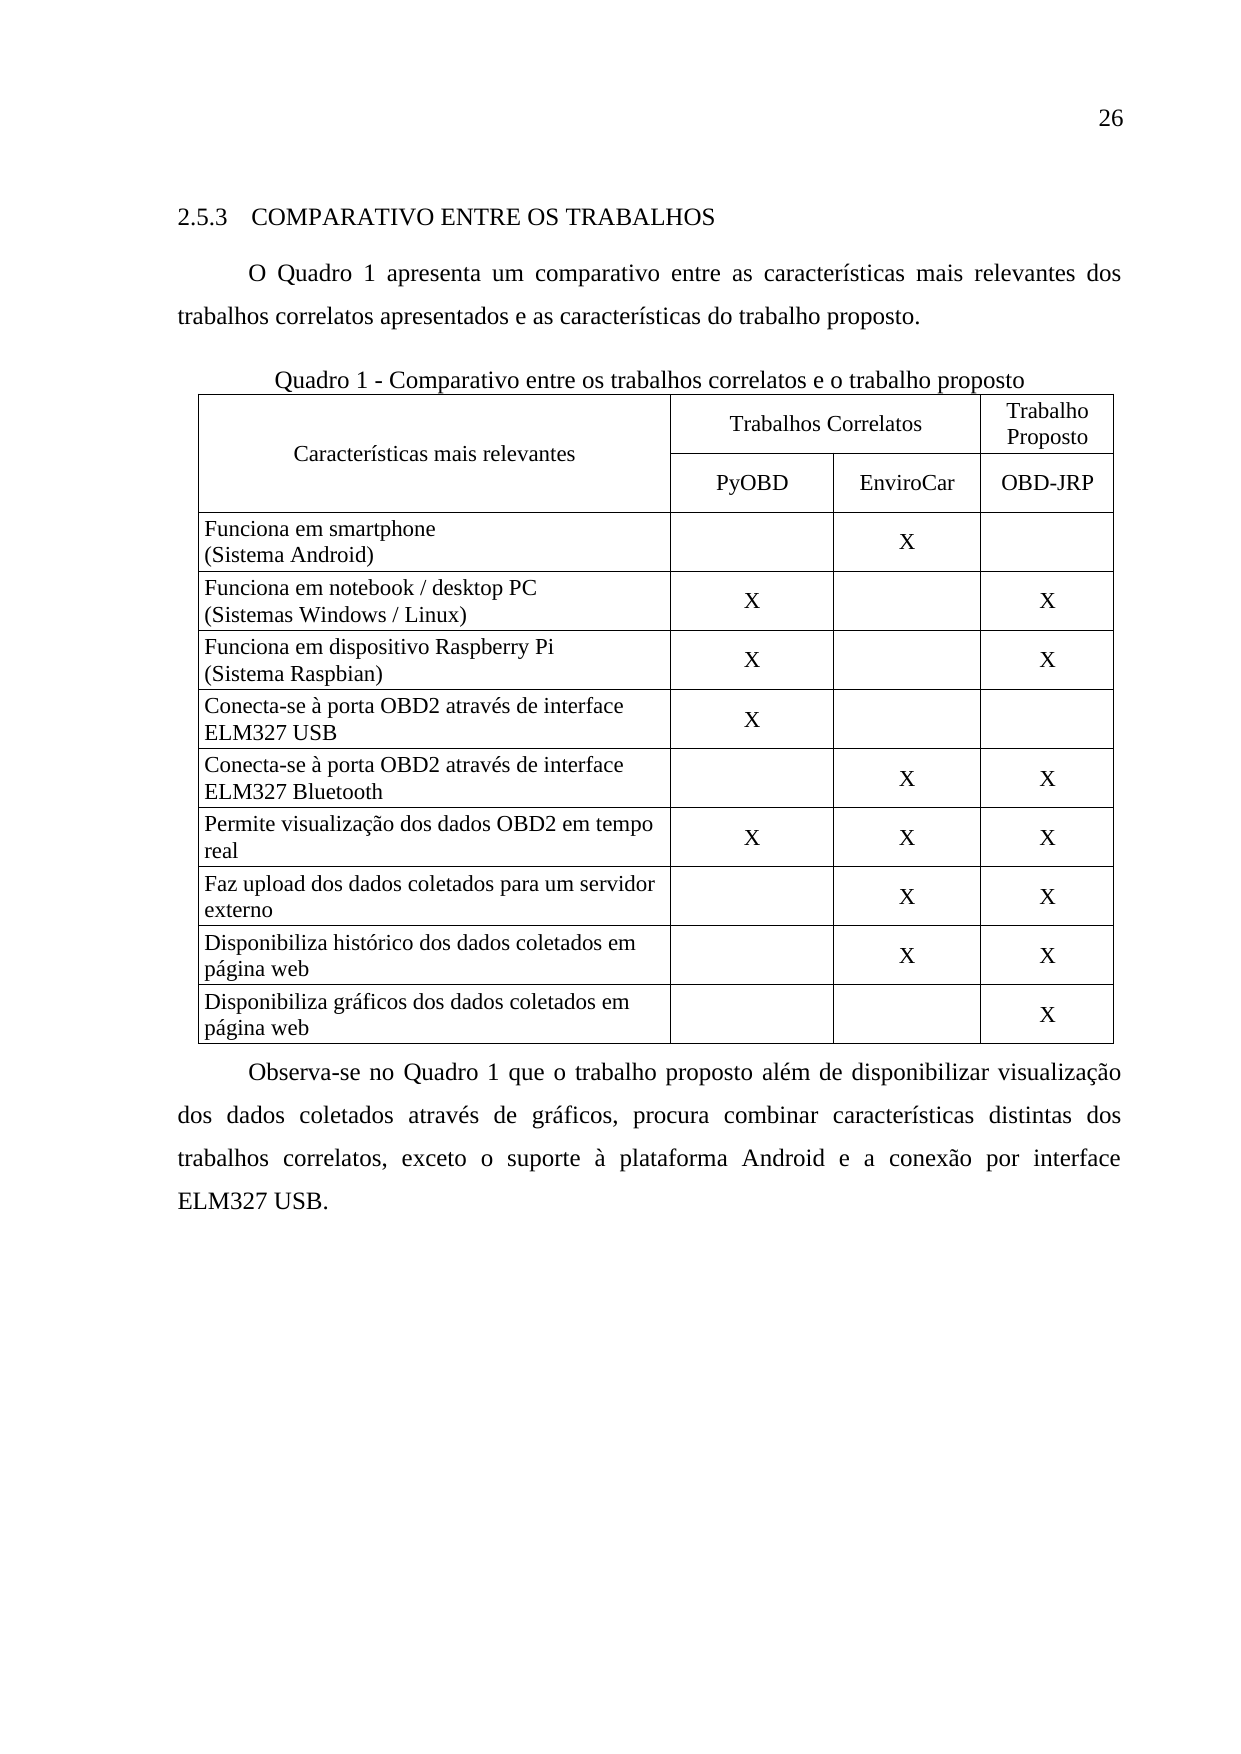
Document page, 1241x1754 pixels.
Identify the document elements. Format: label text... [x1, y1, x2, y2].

table_cell PyOBD [671, 454, 833, 512]
text O Quadro 1 apresenta um comparativo entre as características mais relevantes dos trabalhos correlatos apresentados e as características do trabalho proposto. [177, 258, 1122, 330]
table_cell [981, 690, 1113, 748]
table_cell X [981, 808, 1113, 866]
table_cell X [834, 926, 980, 984]
table_cell [834, 690, 980, 748]
table_cell Disponibiliza histórico dos dados coletados em página web [199, 926, 670, 984]
table_cell X [671, 572, 833, 630]
table_cell [671, 926, 833, 984]
table_cell Funciona em notebook / desktop PC (Sistemas Windows / Linux) [199, 572, 670, 630]
table_cell [671, 867, 833, 925]
table_cell X [981, 867, 1113, 925]
table_header Características mais relevantes [199, 395, 670, 512]
table_cell X [834, 867, 980, 925]
table_cell X [834, 749, 980, 807]
table_cell OBD-JRP [981, 454, 1113, 512]
table_cell [671, 513, 833, 571]
table_cell X [981, 631, 1113, 689]
table_cell Faz upload dos dados coletados para um servidor externo [199, 867, 670, 925]
table_cell Funciona em smartphone (Sistema Android) [199, 513, 670, 571]
table_header Trabalho Proposto [981, 395, 1113, 452]
table_cell X [981, 985, 1113, 1043]
table_cell Permite visualização dos dados OBD2 em tempo real [199, 808, 670, 866]
table_cell [671, 749, 833, 807]
table_cell X [981, 749, 1113, 807]
table_cell X [981, 926, 1113, 984]
table_cell X [981, 572, 1113, 630]
table_cell X [671, 631, 833, 689]
table_cell X [834, 808, 980, 866]
table_cell [834, 985, 980, 1043]
subtitle COMPARATIVO ENTRE OS TRABALHOS [177, 202, 1122, 231]
table_cell [834, 631, 980, 689]
table_cell X [671, 808, 833, 866]
table_cell Conecta-se à porta OBD2 através de interface ELM327 USB [199, 690, 670, 748]
table_cell Disponibiliza gráficos dos dados coletados em página web [199, 985, 670, 1043]
text Observa-se no Quadro 1 que o trabalho proposto além de disponibilizar visualização dos dados coletados através de gráficos, procura combinar características distintas dos trabalhos correlatos, exceto o suporte à plataforma Android e a conexão por interface ELM327 USB. [177, 1057, 1122, 1215]
table_cell Funciona em dispositivo Raspberry Pi (Sistema Raspbian) [199, 631, 670, 689]
table_header Trabalhos Correlatos [671, 395, 980, 452]
table_cell [981, 513, 1113, 571]
table_cell [834, 572, 980, 630]
table_cell [671, 985, 833, 1043]
text Quadro - Comparativo entre os trabalhos correlatos e o trabalho proposto [177, 365, 1122, 393]
table_cell EnviroCar [834, 454, 980, 512]
table_cell X [671, 690, 833, 748]
table_cell X [834, 513, 980, 571]
table_cell Conecta-se à porta OBD2 através de interface ELM327 Bluetooth [199, 749, 670, 807]
